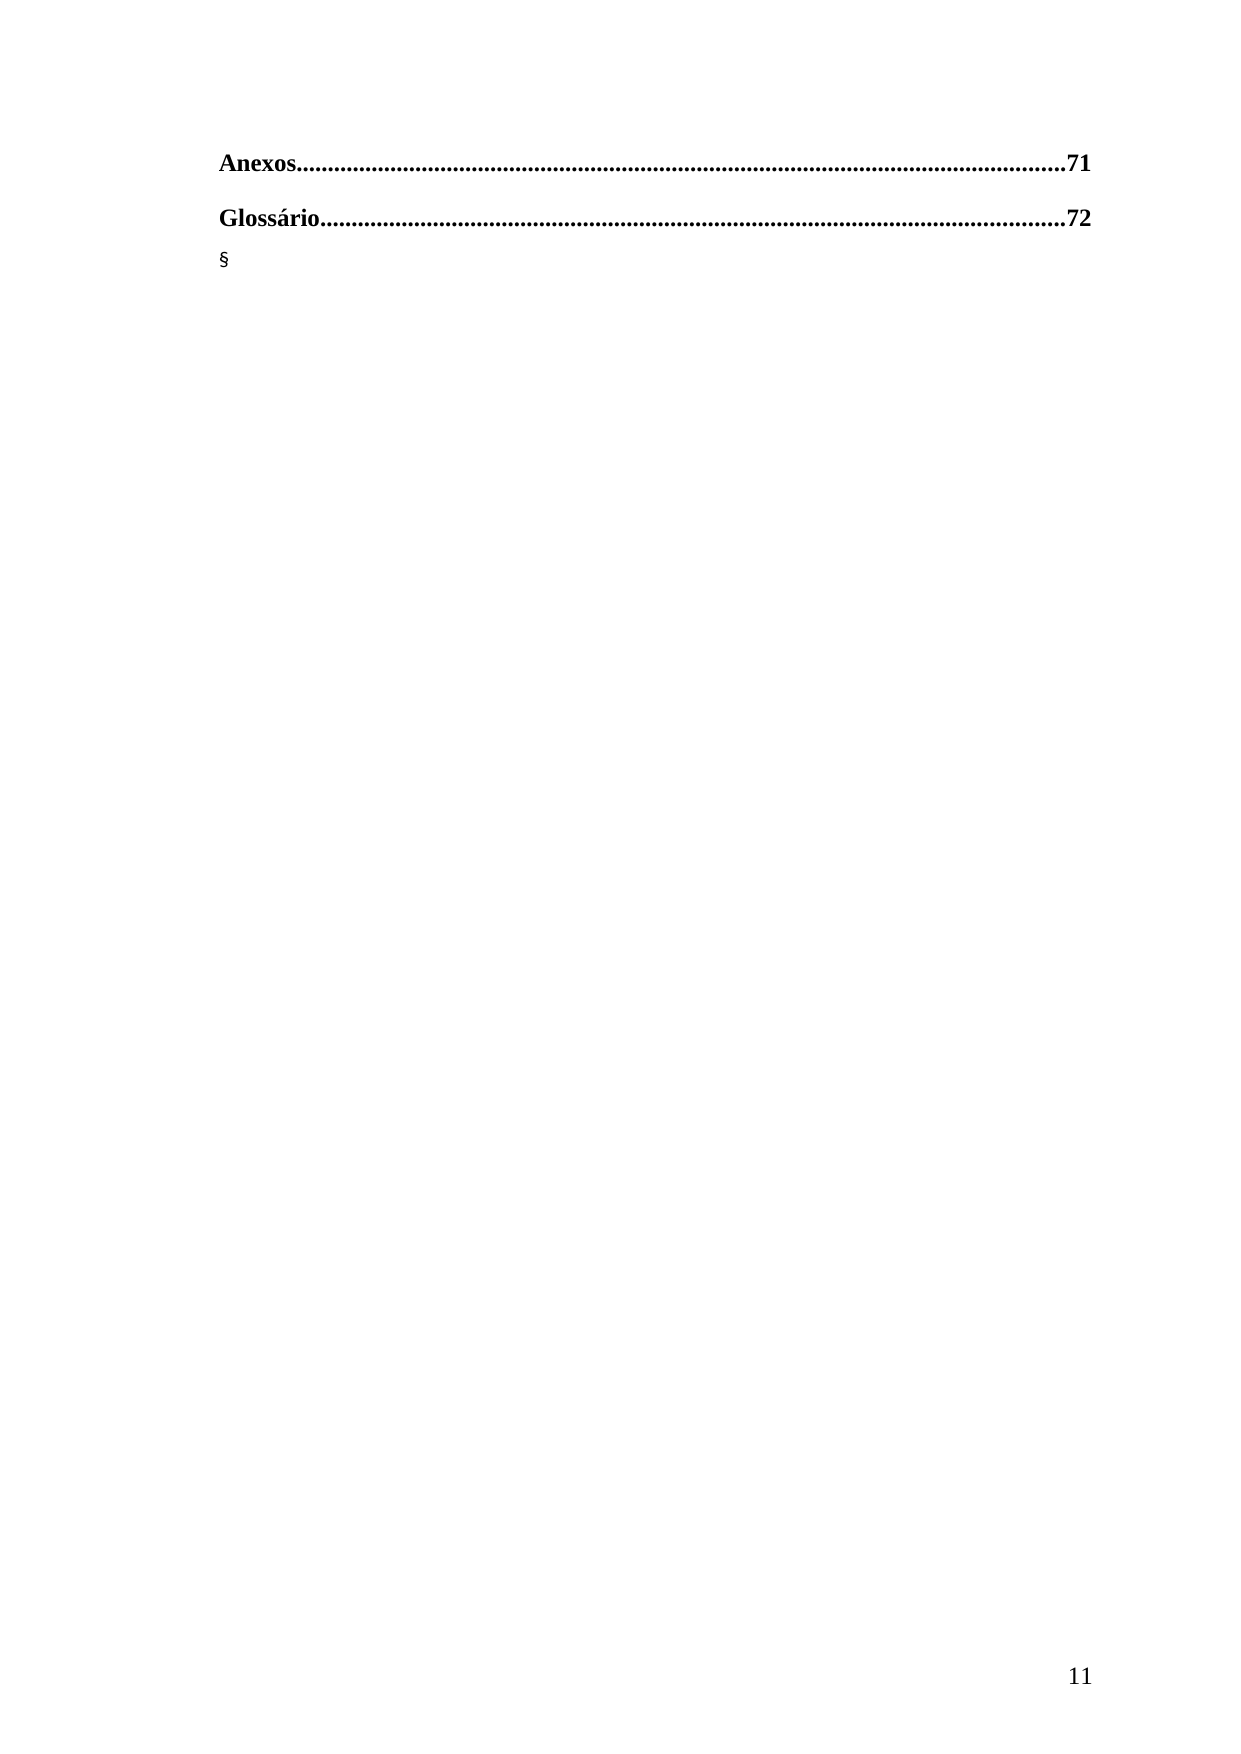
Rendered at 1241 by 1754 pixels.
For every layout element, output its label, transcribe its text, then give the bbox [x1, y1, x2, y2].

text Anexos 71 [177, 148, 1092, 176]
text § [177, 246, 1092, 272]
text Glossário 72 [177, 203, 1092, 232]
